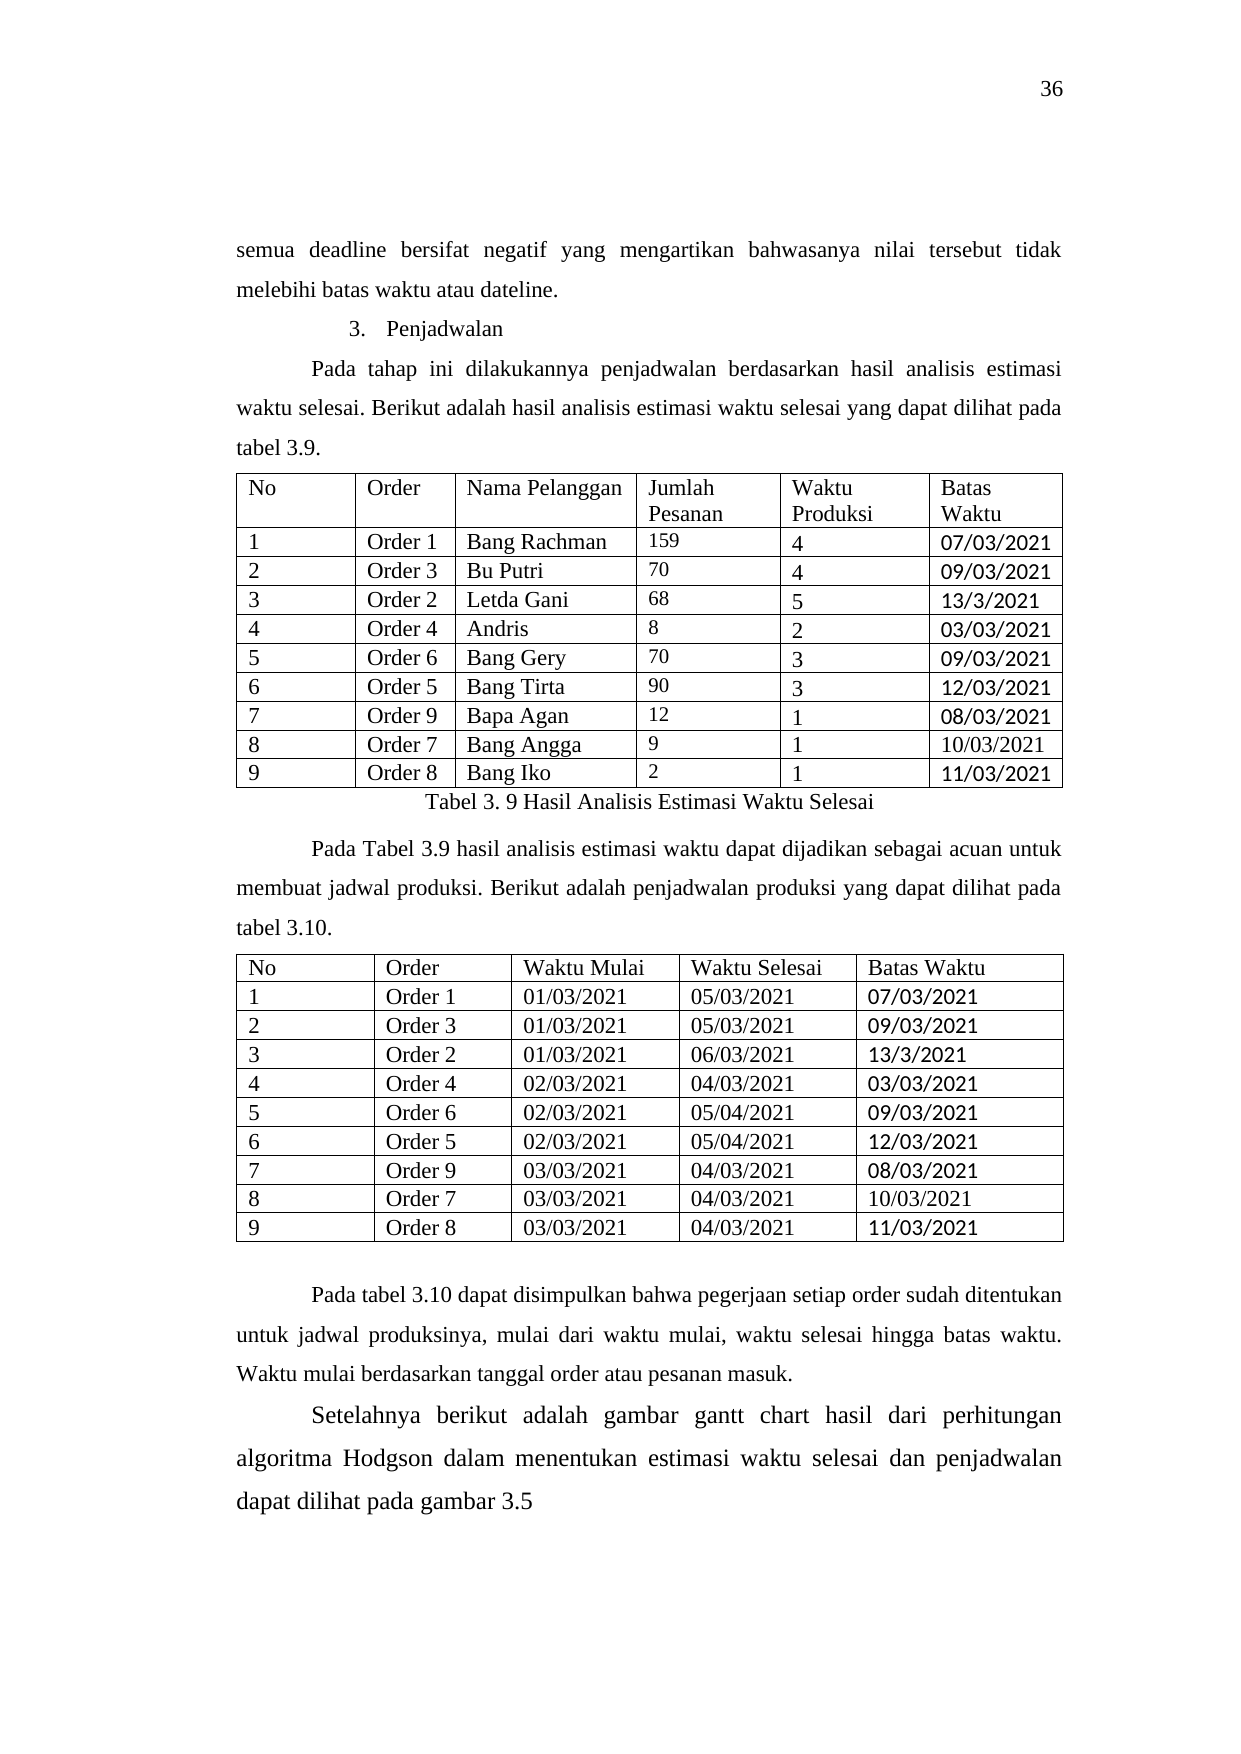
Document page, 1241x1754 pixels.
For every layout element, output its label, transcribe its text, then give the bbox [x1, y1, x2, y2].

table_header Waktu Produksi [781, 474, 929, 527]
table_cell Order 9 [375, 1156, 511, 1184]
table_header Waktu Selesai [680, 955, 856, 981]
table_cell 3 [237, 586, 355, 614]
table_cell Order 8 [375, 1213, 511, 1241]
table_cell 4 [237, 615, 355, 643]
table_cell Order 7 [375, 1185, 511, 1212]
list Penjadwalan [349, 315, 1063, 342]
table_cell 01/03/2021 [512, 1011, 679, 1039]
table_cell 13/3/2021 [930, 586, 1062, 614]
table_cell 01/03/2021 [512, 1040, 679, 1068]
text Setelahnya berikut adalah gambar gantt chart hasil dari perhitungan algoritma Hodgson dalam menentukan estimasi waktu selesai dan penjadwalan dapat dilihat pada gambar 3.5 [236, 1400, 1063, 1515]
table_cell 02/03/2021 [512, 1098, 679, 1126]
table_cell 03/03/2021 [857, 1069, 1063, 1097]
table_cell 10/03/2021 [857, 1185, 1063, 1212]
table_cell 3 [781, 673, 929, 701]
table_header Batas Waktu [930, 474, 1062, 527]
table_cell 4 [781, 528, 929, 556]
table_cell 04/03/2021 [680, 1069, 856, 1097]
table_cell 68 [637, 586, 780, 614]
table_cell 04/03/2021 [680, 1185, 856, 1212]
table_cell 8 [237, 1185, 374, 1212]
table_cell 02/03/2021 [512, 1127, 679, 1155]
text Pada tahap ini dilakukannya penjadwalan berdasarkan hasil analisis estimasi waktu selesai. Berikut adalah hasil analisis estimasi waktu selesai yang dapat dilihat pada tabel 3.9. [236, 355, 1063, 460]
table_cell 1 [237, 982, 374, 1010]
table_cell 03/03/2021 [512, 1156, 679, 1184]
table_cell 4 [237, 1069, 374, 1097]
table_cell Order 1 [356, 528, 455, 556]
table_cell 11/03/2021 [930, 759, 1062, 787]
table_cell 70 [637, 644, 780, 672]
table_cell Bang Rachman [456, 528, 636, 556]
table_cell 7 [237, 1156, 374, 1184]
table_cell Andris [456, 615, 636, 643]
table_cell 2 [637, 759, 780, 787]
table_cell Order 4 [375, 1069, 511, 1097]
table_cell 08/03/2021 [930, 702, 1062, 730]
table_cell 8 [237, 731, 355, 758]
table_cell Bapa Agan [456, 702, 636, 730]
table_cell 04/03/2021 [680, 1156, 856, 1184]
table_cell 9 [637, 731, 780, 758]
table_cell 03/03/2021 [512, 1213, 679, 1241]
table_cell 9 [237, 759, 355, 787]
table_cell Order 6 [375, 1098, 511, 1126]
table_cell 5 [237, 1098, 374, 1126]
table_cell 7 [237, 702, 355, 730]
table_cell 12/03/2021 [930, 673, 1062, 701]
table_header Batas Waktu [857, 955, 1063, 981]
table_cell 03/03/2021 [930, 615, 1062, 643]
table_cell Order 3 [356, 557, 455, 585]
table_header No [237, 955, 374, 981]
table_cell 5 [237, 644, 355, 672]
table_cell 8 [637, 615, 780, 643]
table_cell 05/03/2021 [680, 1011, 856, 1039]
table_cell Order 4 [356, 615, 455, 643]
table_header Nama Pelanggan [456, 474, 636, 527]
table_cell Order 8 [356, 759, 455, 787]
table_cell 6 [237, 1127, 374, 1155]
table_cell 05/03/2021 [680, 982, 856, 1010]
table_cell 01/03/2021 [512, 982, 679, 1010]
table_cell 1 [237, 528, 355, 556]
table_cell Bu Putri [456, 557, 636, 585]
table_cell 2 [237, 1011, 374, 1039]
table_cell 07/03/2021 [857, 982, 1063, 1010]
table_cell Order 9 [356, 702, 455, 730]
table_cell 1 [781, 759, 929, 787]
table_cell 06/03/2021 [680, 1040, 856, 1068]
table_cell 1 [781, 731, 929, 758]
table_header Order [375, 955, 511, 981]
table_cell Order 7 [356, 731, 455, 758]
table_cell 07/03/2021 [930, 528, 1062, 556]
table_cell 1 [781, 702, 929, 730]
table_cell 02/03/2021 [512, 1069, 679, 1097]
table_cell Order 5 [375, 1127, 511, 1155]
table_cell Bang Iko [456, 759, 636, 787]
table_cell 10/03/2021 [930, 731, 1062, 758]
text Pada Tabel 3.9 hasil analisis estimasi waktu dapat dijadikan sebagai acuan untuk membuat jadwal produksi. Berikut adalah penjadwalan produksi yang dapat dilihat pada tabel 3.10. [236, 835, 1063, 940]
table_cell 159 [637, 528, 780, 556]
table_cell 4 [781, 557, 929, 585]
table_header Waktu Mulai [512, 955, 679, 981]
table_cell 09/03/2021 [930, 557, 1062, 585]
table_cell 6 [237, 673, 355, 701]
table_cell 09/03/2021 [930, 644, 1062, 672]
table_cell Bang Angga [456, 731, 636, 758]
text Pada tabel 3.10 dapat disimpulkan bahwa pegerjaan setiap order sudah ditentukan untuk jadwal produksinya, mulai dari waktu mulai, waktu selesai hingga batas waktu. Waktu mulai berdasarkan tanggal order atau pesanan masuk. [236, 1281, 1063, 1387]
table_cell Bang Tirta [456, 673, 636, 701]
table_cell 3 [237, 1040, 374, 1068]
table_cell Letda Gani [456, 586, 636, 614]
table_cell 05/04/2021 [680, 1127, 856, 1155]
table_cell Order 1 [375, 982, 511, 1010]
table_cell 5 [781, 586, 929, 614]
table_cell 9 [237, 1213, 374, 1241]
table_header No [237, 474, 355, 527]
table_header Order [356, 474, 455, 527]
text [236, 236, 1063, 302]
table_cell 2 [237, 557, 355, 585]
table_cell 90 [637, 673, 780, 701]
table_cell 11/03/2021 [857, 1213, 1063, 1241]
table_cell Order 2 [375, 1040, 511, 1068]
table_header Jumlah Pesanan [637, 474, 780, 527]
text Tabel 3. 9 Hasil Analisis Estimasi Waktu Selesai [236, 788, 1063, 814]
table_cell 09/03/2021 [857, 1011, 1063, 1039]
table_cell Bang Gery [456, 644, 636, 672]
table_cell 13/3/2021 [857, 1040, 1063, 1068]
table_cell 12 [637, 702, 780, 730]
table_cell 3 [781, 644, 929, 672]
table_cell 12/03/2021 [857, 1127, 1063, 1155]
table_cell 05/04/2021 [680, 1098, 856, 1126]
table_cell 08/03/2021 [857, 1156, 1063, 1184]
table_cell Order 3 [375, 1011, 511, 1039]
table_cell Order 2 [356, 586, 455, 614]
table_cell Order 6 [356, 644, 455, 672]
table_cell 70 [637, 557, 780, 585]
table_cell Order 5 [356, 673, 455, 701]
table_cell 04/03/2021 [680, 1213, 856, 1241]
table_cell 03/03/2021 [512, 1185, 679, 1212]
table_cell 09/03/2021 [857, 1098, 1063, 1126]
table_cell 2 [781, 615, 929, 643]
